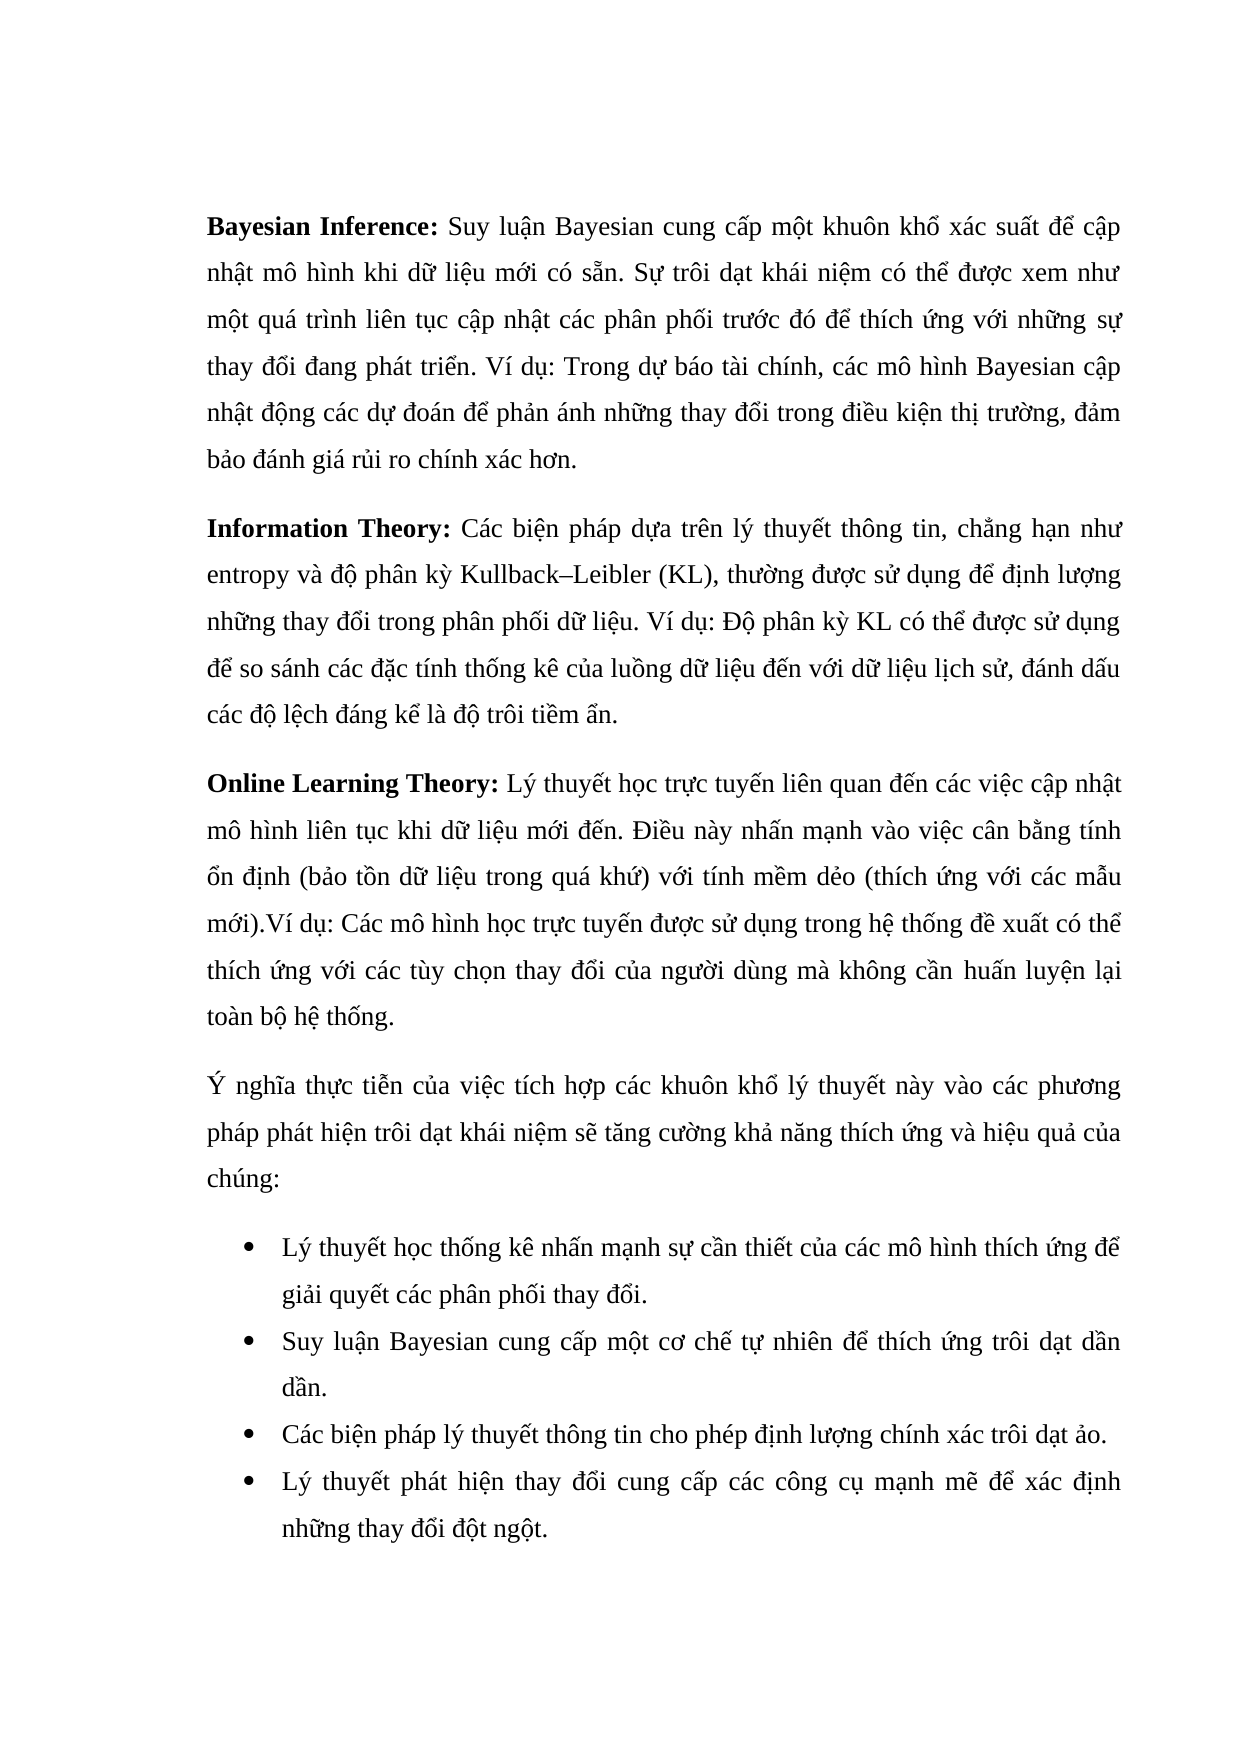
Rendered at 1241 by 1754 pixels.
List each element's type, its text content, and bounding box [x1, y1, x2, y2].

text Ý nghĩa thực tiễn của việc tích hợp các khuôn khổ lý thuyết này vào các phương pháp phát hiện trôi dạt khái niệm sẽ tăng cường khả năng thích ứng và hiệu quả của chúng: [207, 1069, 1122, 1194]
text Information Theory: Các biện pháp dựa trên lý thuyết thông tin, chẳng hạn như entropy và độ phân kỳ Kullback–Leibler (KL), thường được sử dụng để định lượng những thay đổi trong phân phối dữ liệu. Ví dụ: Độ phân kỳ KL có thể được sử dụng để so sánh các đặc tính thống kê của luồng dữ liệu đến với dữ liệu lịch sử, đánh dấu các độ lệch đáng kể là độ trôi tiềm ẩn. [207, 512, 1122, 729]
text Bayesian Inference: Suy luận Bayesian cung cấp một khuôn khổ xác suất để cập nhật mô hình khi dữ liệu mới có sẵn. Sự trôi dạt khái niệm có thể được xem như một quá trình liên tục cập nhật các phân phối trước đó để thích ứng với những sự thay đổi đang phát triển. Ví dụ: Trong dự báo tài chính, các mô hình Bayesian cập nhật động các dự đoán để phản ánh những thay đổi trong điều kiện thị trường, đảm bảo đánh giá rủi ro chính xác hơn. [207, 210, 1122, 474]
list Suy luận Bayesian cung cấp một cơ chế tự nhiên để thích ứng trôi dạt dần dần. [244, 1325, 1122, 1403]
text Online Learning Theory: Lý thuyết học trực tuyến liên quan đến các việc cập nhật mô hình liên tục khi dữ liệu mới đến. Điều này nhấn mạnh vào việc cân bằng tính ổn định (bảo tồn dữ liệu trong quá khứ) với tính mềm dẻo (thích ứng với các mẫu mới).Ví dụ: Các mô hình học trực tuyến được sử dụng trong hệ thống đề xuất có thể thích ứng với các tùy chọn thay đổi của người dùng mà không cần huấn luyện lại toàn bộ hệ thống. [207, 767, 1122, 1032]
list Lý thuyết học thống kê nhấn mạnh sự cần thiết của các mô hình thích ứng để giải quyết các phân phối thay đổi. [244, 1231, 1122, 1309]
list Lý thuyết phát hiện thay đổi cung cấp các công cụ mạnh mẽ để xác định những thay đổi đột ngột. [244, 1465, 1122, 1543]
list Các biện pháp lý thuyết thông tin cho phép định lượng chính xác trôi dạt ảo. [244, 1418, 1122, 1449]
